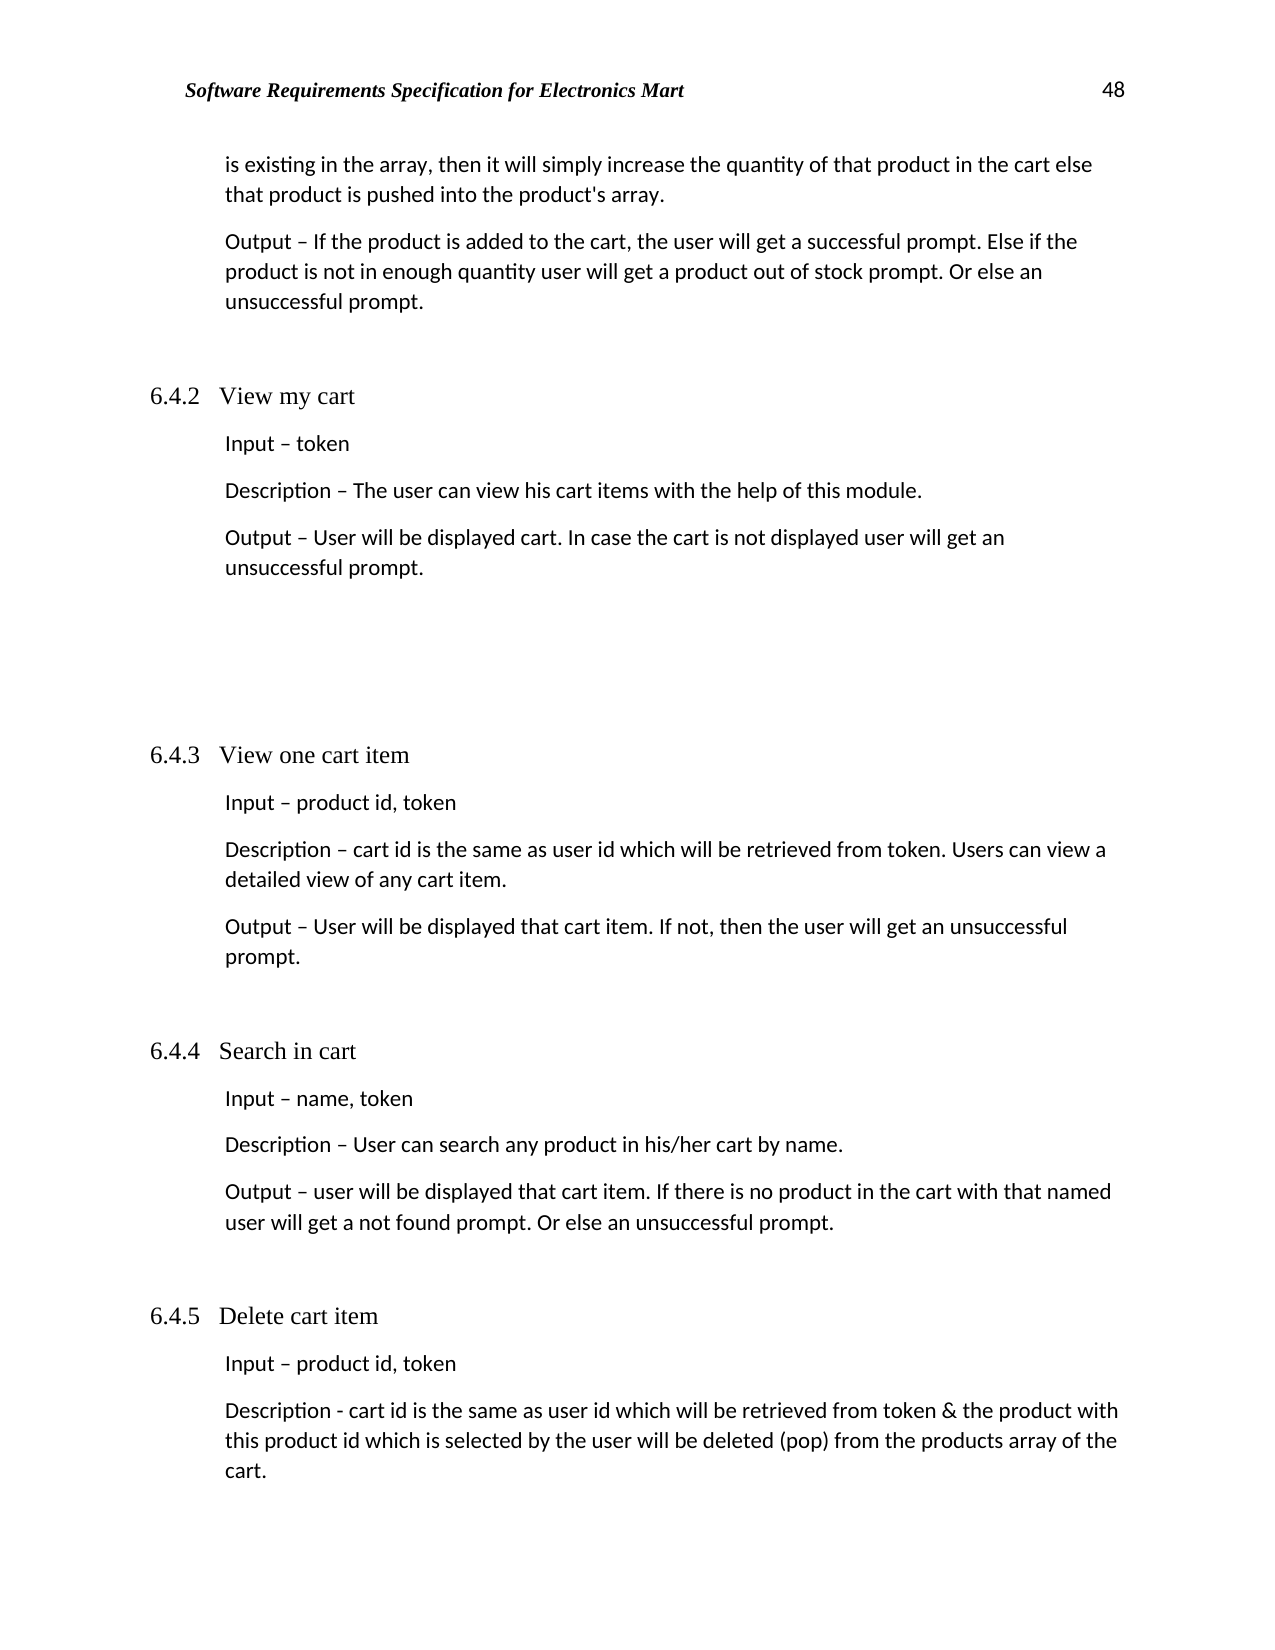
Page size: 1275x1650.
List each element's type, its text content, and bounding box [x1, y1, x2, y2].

text Description - cart id is the same as user id which will be retrieved from token & the product with this product id which is selected by the user will be deleted (pop) from the products array of the cart. [225, 1396, 1125, 1484]
text 6.4.5 Delete cart item [150, 1301, 1125, 1330]
text Output – User will be displayed cart. In case the cart is not displayed user will get an unsuccessful prompt. [225, 523, 1125, 581]
text Output – User will be displayed that cart item. If not, then the user will get an unsuccessful prompt. [225, 912, 1125, 970]
text 6.4.3 View one cart item [150, 740, 1125, 769]
text Description – cart id is the same as user id which will be retrieved from token. Users can view a detailed view of any cart item. [225, 835, 1125, 893]
text 6.4.4 Search in cart [150, 1036, 1125, 1065]
text Output – user will be displayed that cart item. If there is no product in the cart with that named user will get a not found prompt. Or else an unsuccessful prompt. [225, 1177, 1125, 1236]
text Input – token [225, 429, 1125, 457]
text 6.4.2 View my cart [150, 381, 1125, 410]
text Description – User can search any product in his/her cart by name. [225, 1131, 1125, 1159]
text Description – The user can view his cart items with the help of this module. [225, 476, 1125, 504]
text Input – product id, token [225, 788, 1125, 816]
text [225, 150, 1125, 208]
text Input – name, token [225, 1084, 1125, 1112]
text Output – If the product is added to the cart, the user will get a successful prompt. Else if the product is not in enough quantity user will get a product out of stock prompt. Or else an unsuccessful prompt. [225, 227, 1125, 316]
text Input – product id, token [225, 1349, 1125, 1377]
